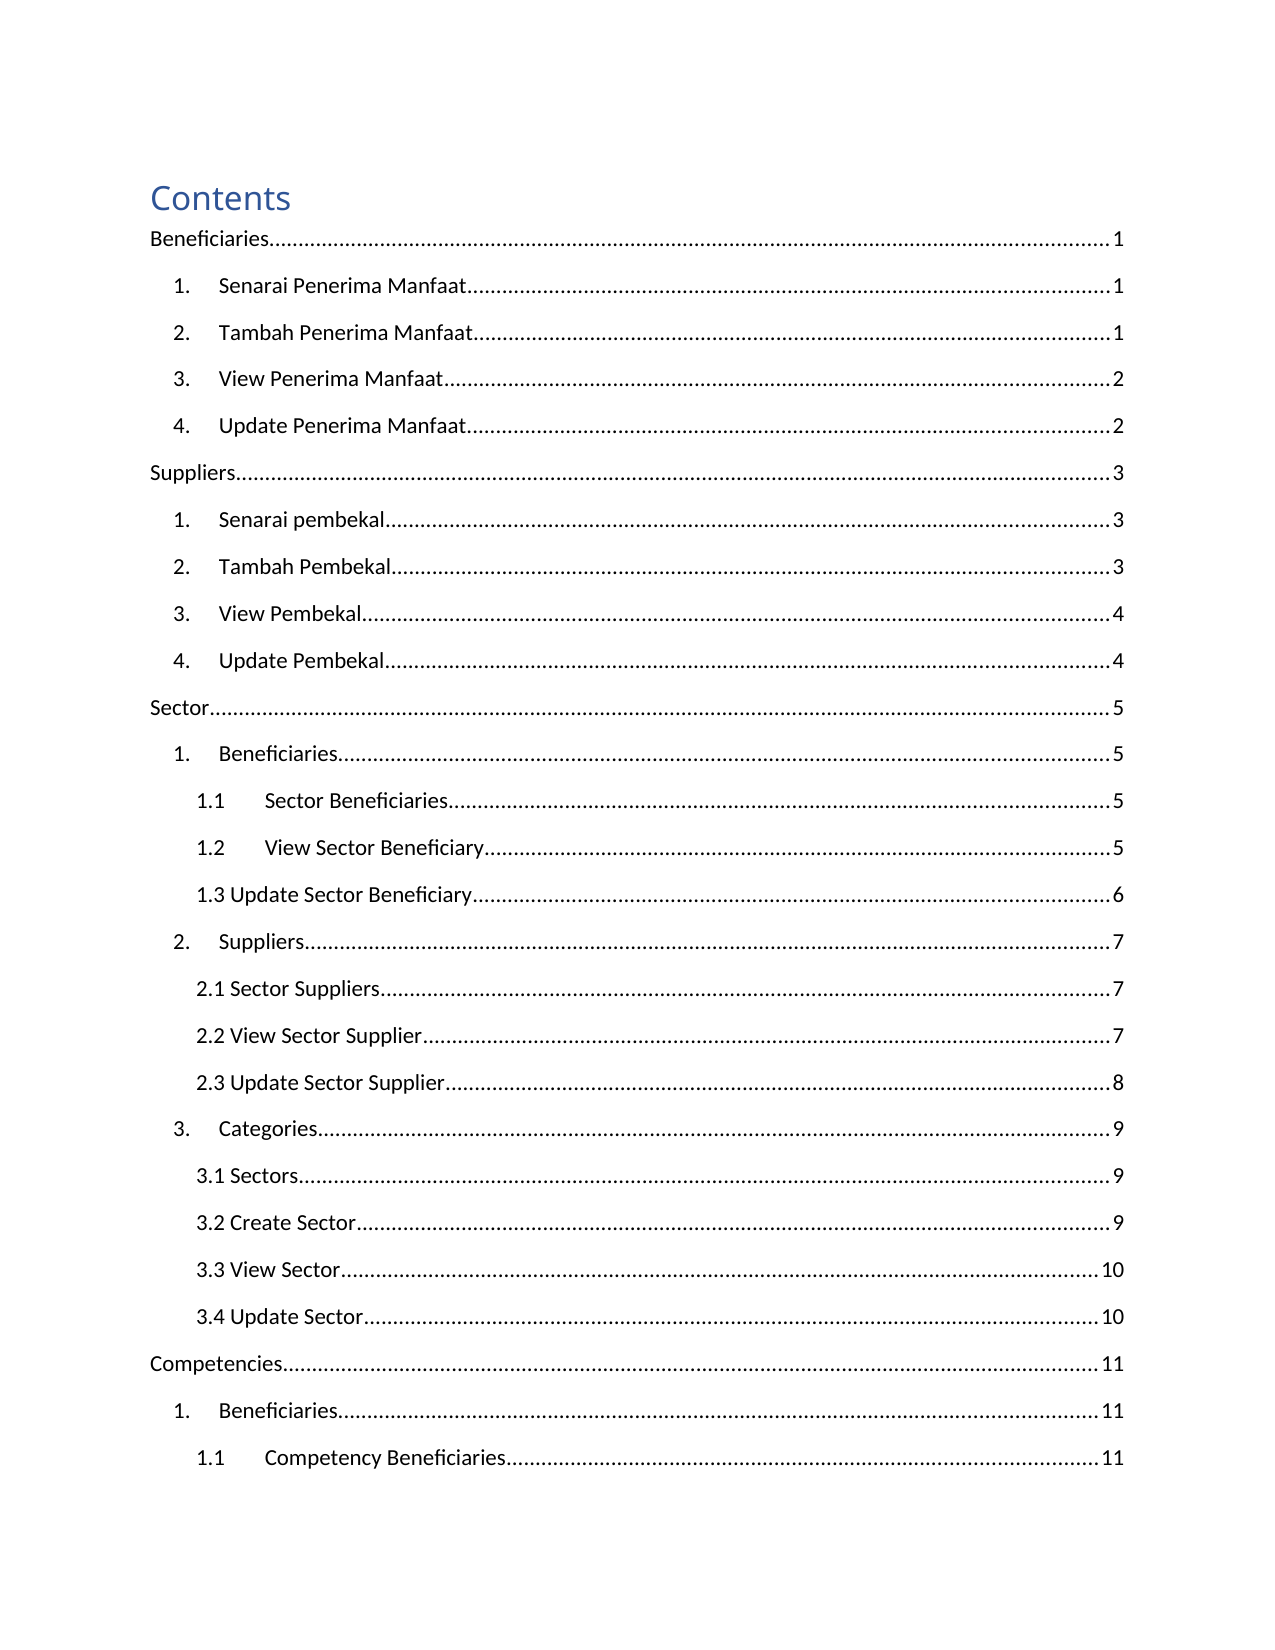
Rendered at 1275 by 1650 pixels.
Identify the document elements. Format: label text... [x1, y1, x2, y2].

text 2. Suppliers 7 [173, 927, 1125, 955]
text 1.1 Competency Beneficiaries 11 [196, 1443, 1125, 1471]
text 3. Categories 9 [173, 1114, 1125, 1143]
text 2.2 View Sector Supplier 7 [196, 1021, 1125, 1049]
text 4. Update Pembekal 4 [173, 646, 1125, 674]
text 1.1 Sector Beneficiaries 5 [196, 786, 1125, 814]
text 3.1 Sectors 9 [196, 1161, 1125, 1189]
text 1. Beneficiaries 5 [173, 739, 1125, 768]
subtitle Contents [150, 175, 1125, 220]
text 2. Tambah Pembekal 3 [173, 552, 1125, 580]
text 3. View Penerima Manfaat 2 [173, 364, 1125, 393]
text 2. Tambah Penerima Manfaat 1 [173, 318, 1125, 346]
text 1. Beneficiaries 11 [173, 1396, 1125, 1424]
text 2.3 Update Sector Supplier 8 [196, 1068, 1125, 1096]
text Suppliers 3 [150, 458, 1125, 486]
text 1.3 Update Sector Beneficiary 6 [196, 880, 1125, 908]
text 3.2 Create Sector 9 [196, 1208, 1125, 1236]
text 2.1 Sector Suppliers 7 [196, 974, 1125, 1002]
text Beneficiaries 1 [150, 224, 1125, 252]
text 3. View Pembekal 4 [173, 599, 1125, 627]
text Sector 5 [150, 693, 1125, 721]
text 4. Update Penerima Manfaat 2 [173, 411, 1125, 439]
text 1. Senarai Penerima Manfaat 1 [173, 271, 1125, 299]
text Competencies 11 [150, 1349, 1125, 1377]
text 3.3 View Sector 10 [196, 1255, 1125, 1283]
text 1.2 View Sector Beneficiary 5 [196, 833, 1125, 861]
text 1. Senarai pembekal 3 [173, 505, 1125, 533]
text 3.4 Update Sector 10 [196, 1302, 1125, 1330]
